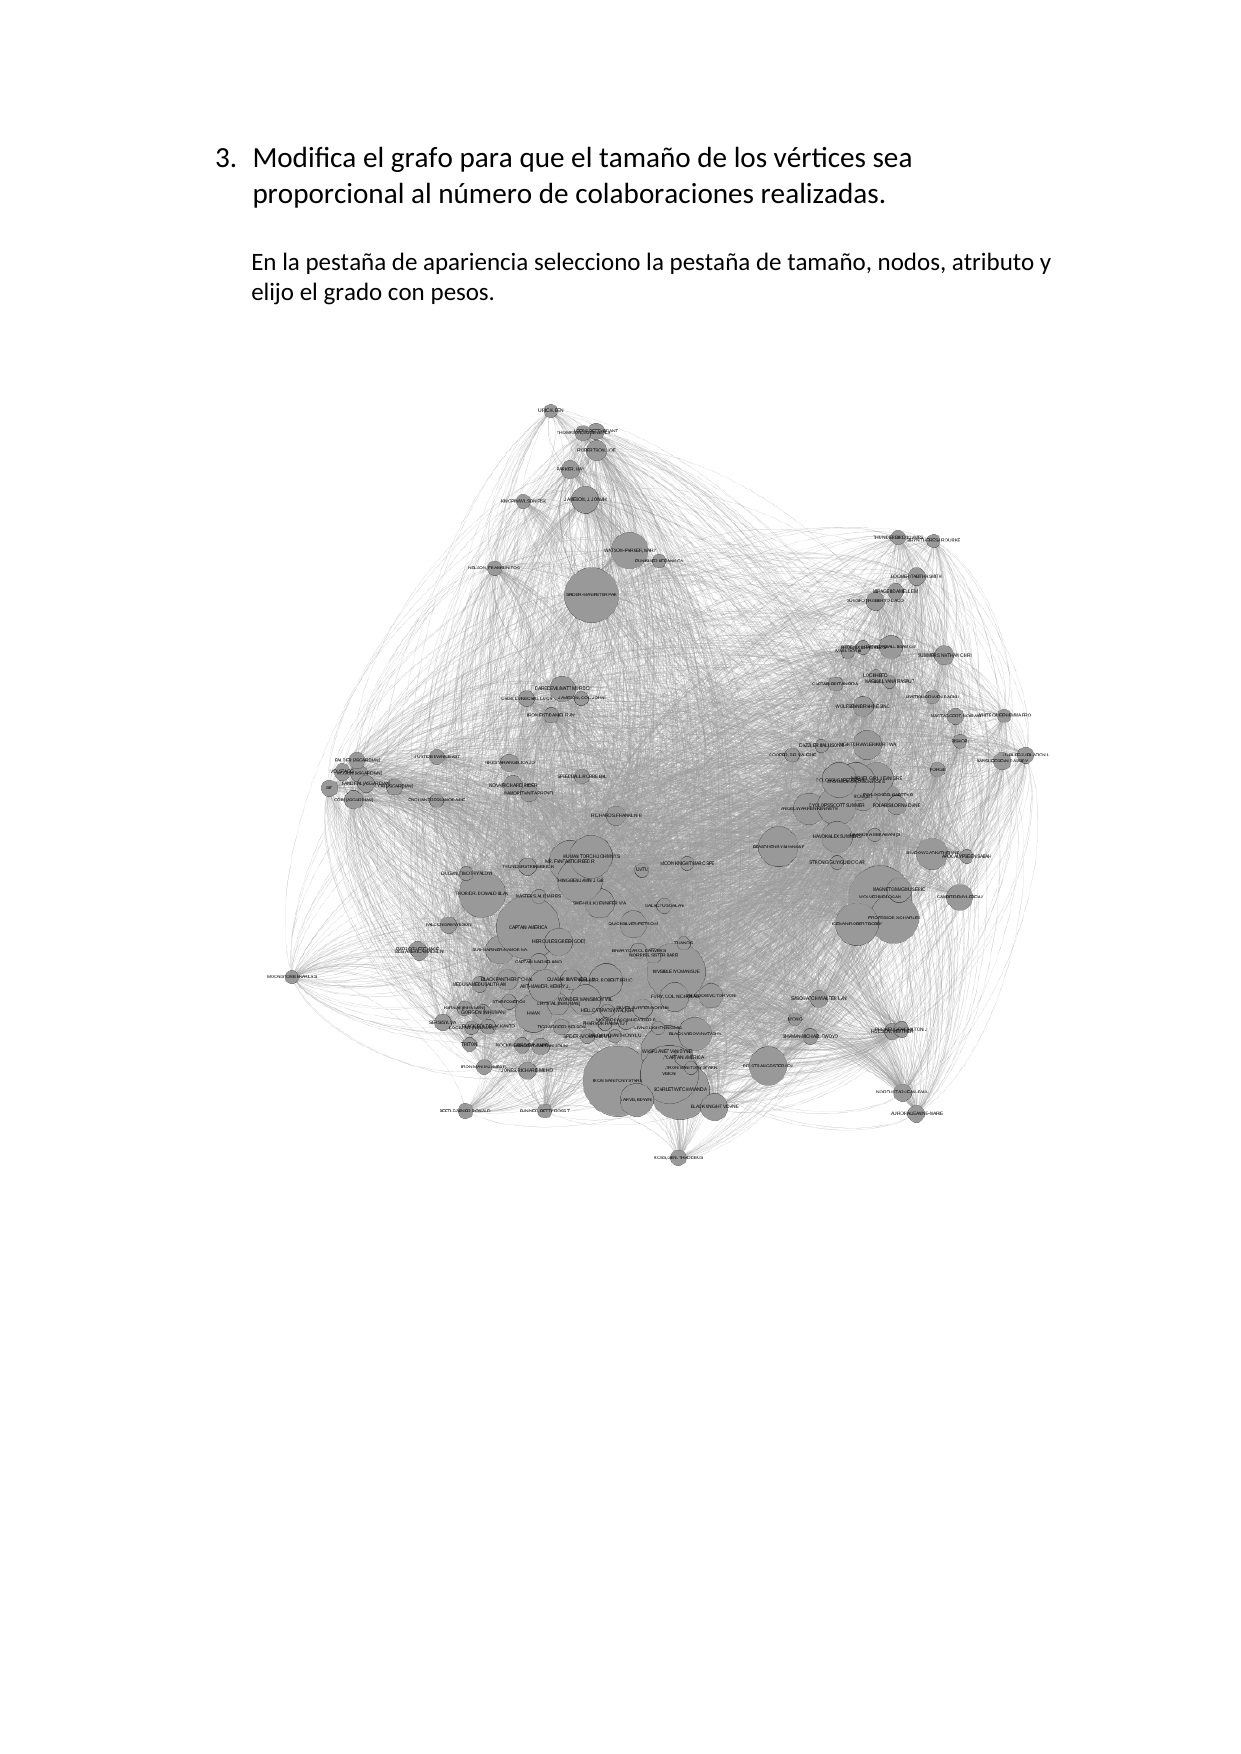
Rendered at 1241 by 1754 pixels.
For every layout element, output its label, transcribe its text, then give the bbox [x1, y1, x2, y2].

picture [214, 342, 1101, 1228]
text En la pestaña de apariencia selecciono la pestaña de tamaño, nodos, atributo y elijo el grado con pesos. [251, 246, 1063, 307]
list Modifica el grafo para que el tamaño de los vértices sea proporcional al número de colaboraciones realizadas. [215, 139, 1063, 210]
